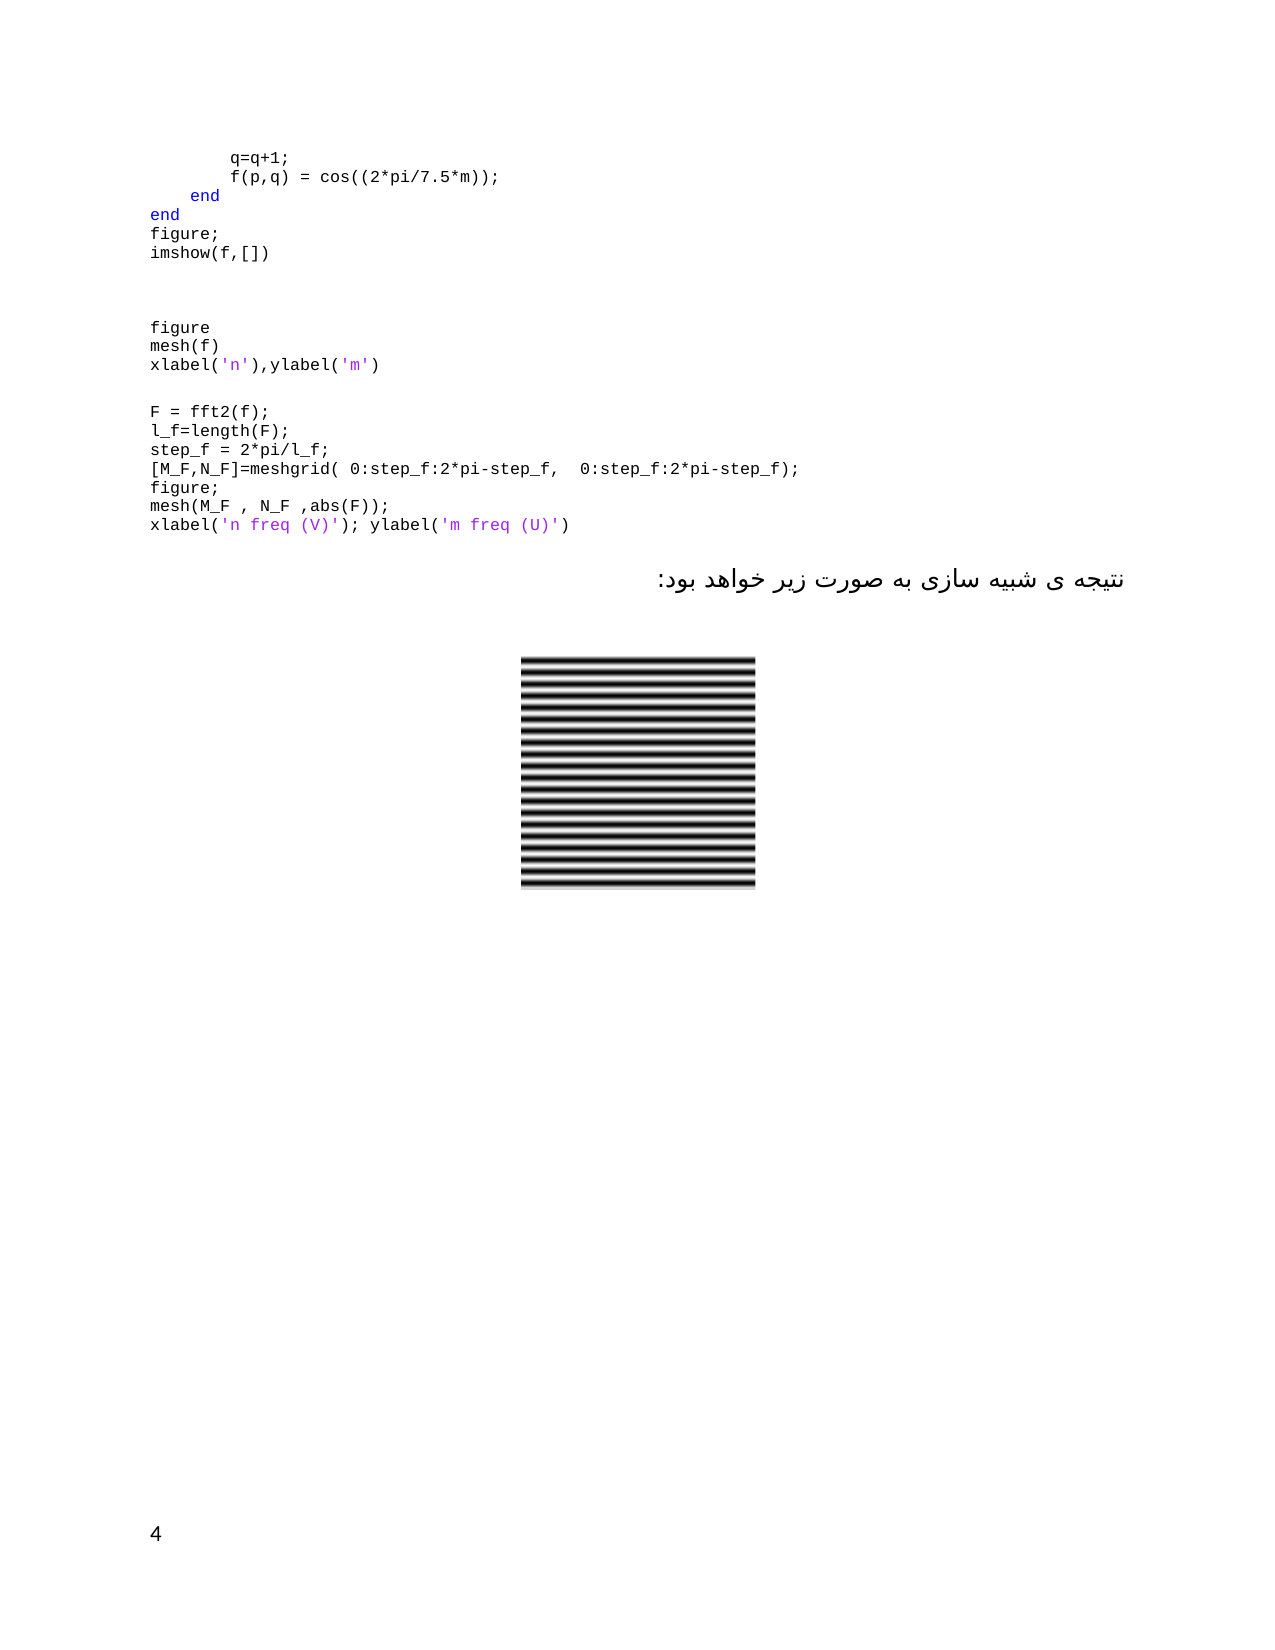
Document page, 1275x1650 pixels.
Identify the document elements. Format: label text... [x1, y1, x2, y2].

text imshow(f,[]) [150, 244, 1125, 263]
text xlabel('n freq (V)'); ylabel('m freq (U)') [150, 517, 1125, 536]
text mesh(M_F , N_F ,abs(F)); [150, 498, 1125, 517]
text q=q+1; [150, 150, 1125, 169]
text [M_F,N_F]=meshgrid( 0:step_f:2*pi-step_f, 0:step_f:2*pi-step_f); [150, 460, 1125, 479]
text F = fft2(f); [150, 404, 1125, 423]
text step_f = 2*pi/l_f; [150, 441, 1125, 460]
text figure; [150, 225, 1125, 244]
text figure; [150, 479, 1125, 498]
text f(p,q) = cos((2*pi/7.5*m)); [150, 169, 1125, 188]
text l_f=length(F); [150, 423, 1125, 441]
text end [150, 188, 1125, 207]
text end [150, 207, 1125, 225]
text mesh(f) [150, 338, 1125, 357]
text xlabel('n'),ylabel('m') [150, 357, 1125, 376]
text figure [150, 319, 1125, 338]
text نتیجه ی شبیه سازی به صورت زیر خواهد بود: [150, 564, 1125, 593]
